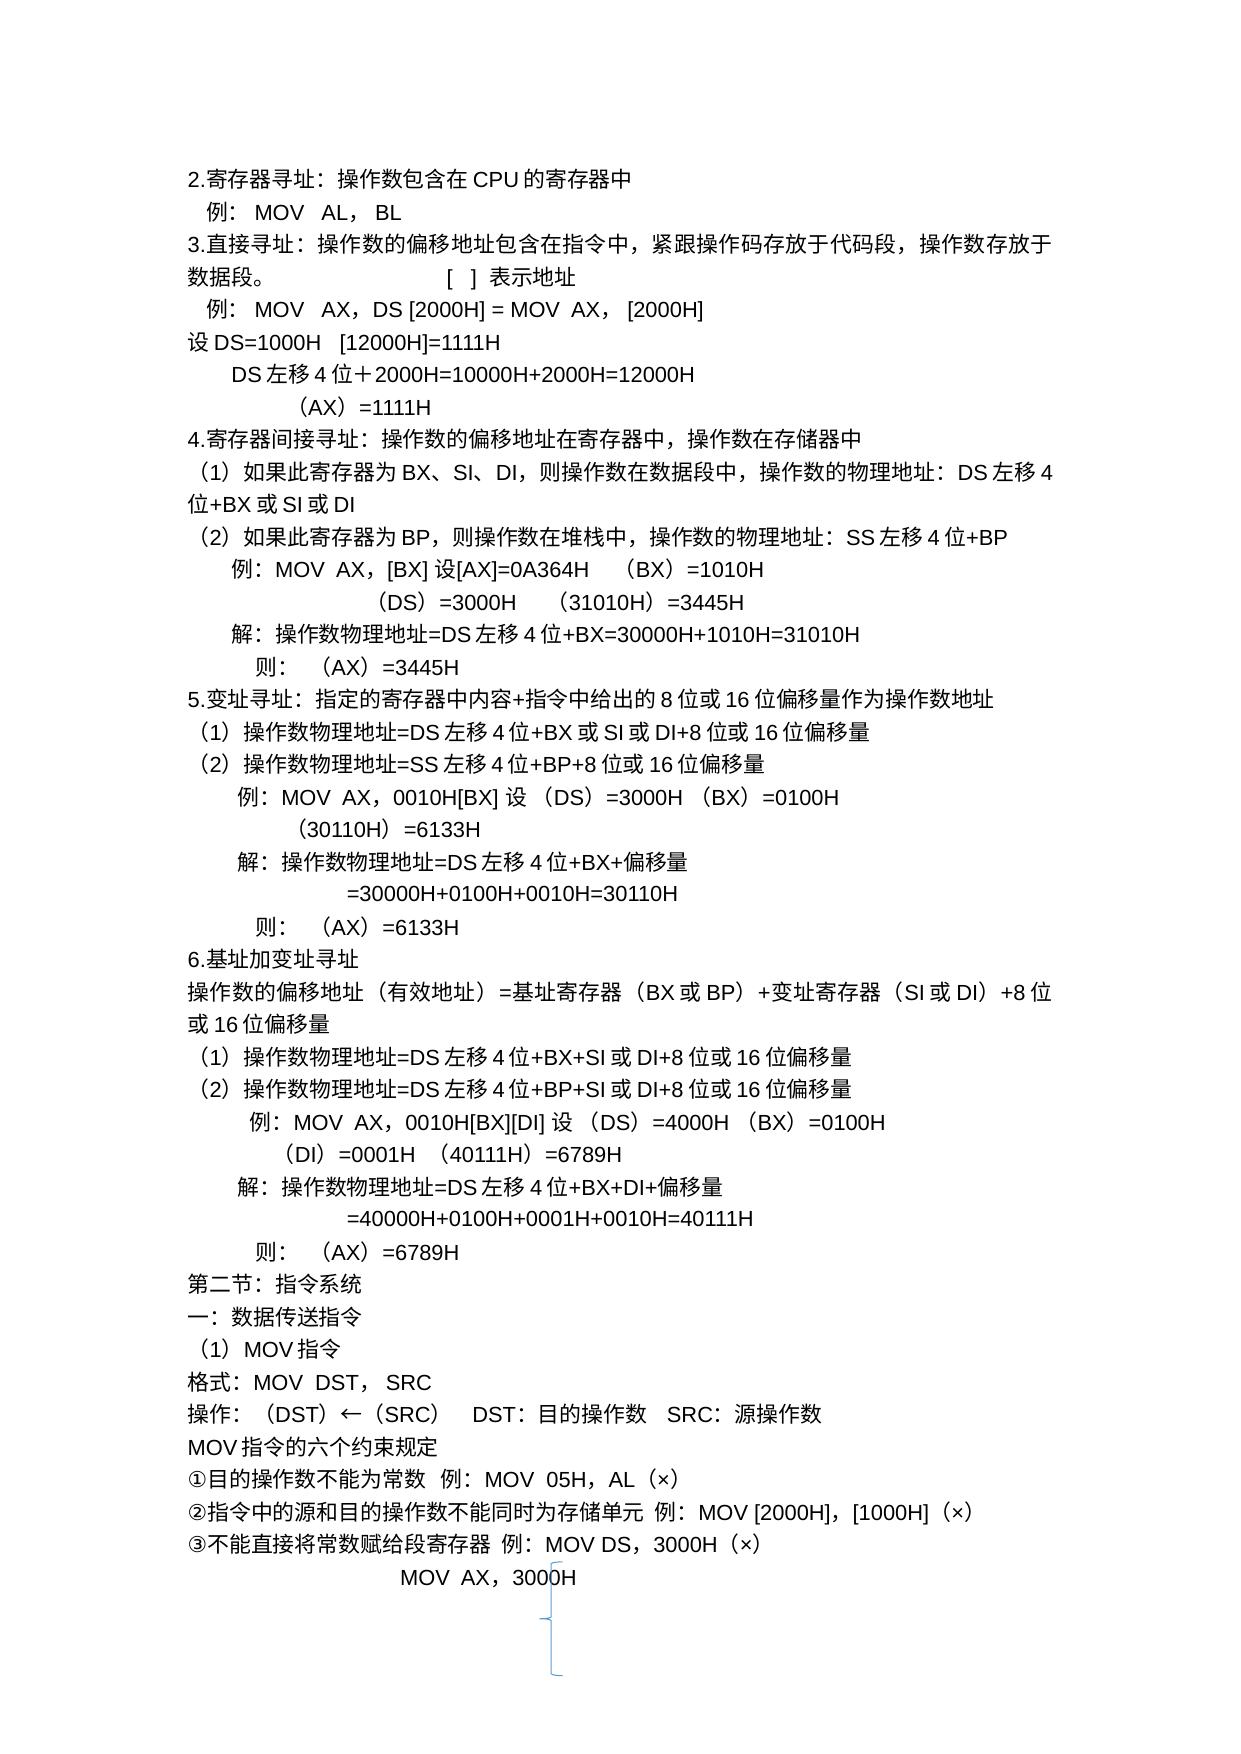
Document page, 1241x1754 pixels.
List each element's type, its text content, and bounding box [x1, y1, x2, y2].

list （30110H）=6133H [187, 812, 1053, 844]
list DS左移4位＋2000H=10000H+2000H=12000H [187, 357, 1053, 389]
list 例：MOV AX，0010H[BX] 设 （DS）=3000H （BX）=0100H [187, 779, 1053, 812]
list 操作数物理地址=DS左移4位+BX或SI或DI+8位或16位偏移量 [187, 714, 1053, 747]
list ③不能直接将常数赋给段寄存器 例：MOV DS，3000H（×） [187, 1527, 1053, 1559]
list （DI）=0001H （40111H）=6789H [187, 1137, 1053, 1169]
list 则： （AX）=3445H [187, 649, 1053, 682]
list 则： （AX）=6789H [187, 1234, 1053, 1267]
list 操作数物理地址=DS左移4位+BX+SI或DI+8位或16位偏移量 [187, 1039, 1053, 1072]
list 解：操作数物理地址=DS左移4位+BX=30000H+1010H=31010H [187, 617, 1053, 649]
list ②指令中的源和目的操作数不能同时为存储单元 例：MOV [2000H]，[1000H]（×） [187, 1494, 1053, 1527]
list 例： MOV AL， BL [187, 194, 1053, 227]
list 格式：MOV DST， SRC [187, 1364, 1053, 1397]
list 直接寻址：操作数的偏移地址包含在指令中，紧跟操作码存放于代码段，操作数存放于数据段。 [ ] 表示地址 [187, 227, 1053, 292]
list 解：操作数物理地址=DS左移4位+BX+DI+偏移量 [187, 1169, 1053, 1202]
list 则： （AX）=6133H [187, 909, 1053, 942]
list （DS）=3000H （31010H）=3445H [187, 584, 1053, 617]
list 操作数的偏移地址（有效地址）=基址寄存器（BX或BP）+变址寄存器（SI或DI）+8位或16位偏移量 [187, 974, 1053, 1039]
list 解：操作数物理地址=DS左移4位+BX+偏移量 [187, 844, 1053, 877]
list 如果此寄存器为BX、SI、DI，则操作数在数据段中，操作数的物理地址：DS左移4位+BX或SI或DI [187, 454, 1053, 519]
list 如果此寄存器为BP，则操作数在堆栈中，操作数的物理地址：SS左移4位+BP [187, 519, 1053, 552]
list 操作数物理地址=SS左移4位+BP+8位或16位偏移量 [187, 747, 1053, 779]
list 寄存器间接寻址：操作数的偏移地址在寄存器中，操作数在存储器中 [187, 422, 1053, 454]
list MOV AX，3000H [187, 1559, 1053, 1592]
list （AX）=1111H [187, 389, 1053, 422]
list ：指令系统 [187, 1267, 1053, 1299]
list =40000H+0100H+0001H+0010H=40111H [187, 1202, 1053, 1234]
list 寄存器寻址：操作数包含在CPU的寄存器中 [187, 162, 1053, 194]
list ①目的操作数不能为常数 例：MOV 05H，AL（×） [187, 1462, 1053, 1494]
list 变址寻址：指定的寄存器中内容+指令中给出的8位或16位偏移量作为操作数地址 [187, 682, 1053, 714]
list MOV指令 [187, 1332, 1053, 1364]
list 设DS=1000H [12000H]=1111H [187, 324, 1053, 357]
list 例：MOV AX，[BX] 设[AX]=0A364H （BX）=1010H [187, 552, 1053, 584]
list 操作：（DST）←（SRC） DST：目的操作数 SRC：源操作数 [187, 1397, 1053, 1429]
list 基址加变址寻址 [187, 942, 1053, 974]
list 操作数物理地址=DS左移4位+BP+SI或DI+8位或16位偏移量 [187, 1072, 1053, 1104]
list 一：数据传送指令 [187, 1299, 1053, 1332]
list 例： MOV AX，DS [2000H] = MOV AX， [2000H] [187, 292, 1053, 324]
list MOV指令的六个约束规定 [187, 1429, 1053, 1462]
list =30000H+0100H+0010H=30110H [187, 877, 1053, 909]
list 例：MOV AX，0010H[BX][DI] 设 （DS）=4000H （BX）=0100H [187, 1104, 1053, 1137]
